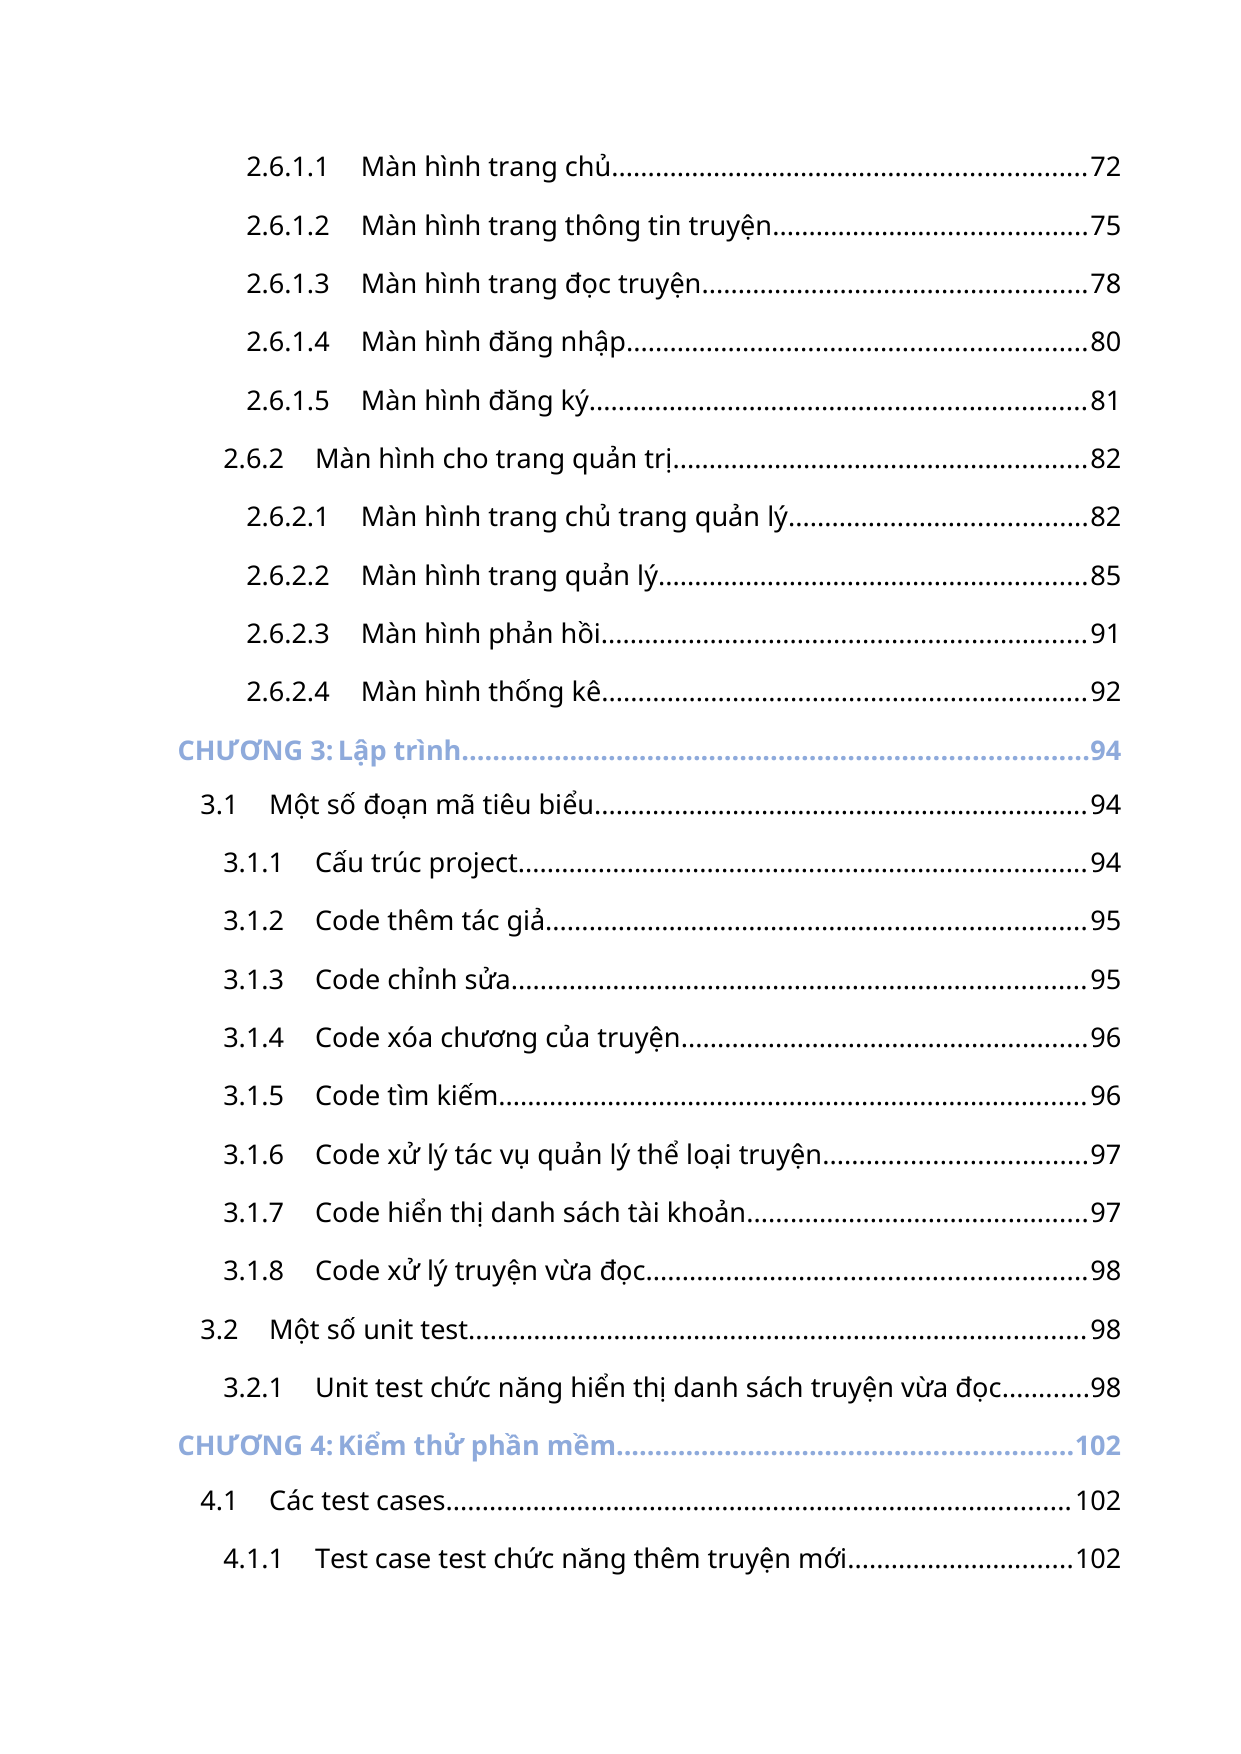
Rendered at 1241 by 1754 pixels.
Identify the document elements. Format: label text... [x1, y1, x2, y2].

text CHƯƠNG 3: Lập trình 94 [177, 731, 1122, 768]
text 3.1.1 Cấu trúc project 94 [223, 843, 1122, 880]
text 4.1.1 Test case test chức năng thêm truyện mới 102 [223, 1539, 1122, 1576]
text 4.1 Các test cases 102 [200, 1481, 1122, 1518]
text 2.6.1.2 Màn hình trang thông tin truyện 75 [246, 206, 1122, 243]
text 2.6.1.4 Màn hình đăng nhập 80 [246, 323, 1122, 359]
text 2.6.2.4 Màn hình thống kê 92 [246, 673, 1122, 709]
text 3.1.4 Code xóa chương của truyện. 96 [223, 1018, 1122, 1055]
text 3.1.2 Code thêm tác giả 95 [223, 902, 1122, 939]
text 2.6.2 Màn hình cho trang quản trị 82 [223, 439, 1122, 476]
text 3.1 Một số đoạn mã tiêu biểu 94 [200, 785, 1122, 822]
text 3.1.5 Code tìm kiếm 96 [223, 1077, 1122, 1114]
text 2.6.2.2 Màn hình trang quản lý 85 [246, 556, 1122, 593]
text 2.6.2.3 Màn hình phản hồi 91 [246, 614, 1122, 651]
text 2.6.1.3 Màn hình trang đọc truyện 78 [246, 264, 1122, 301]
text 2.6.2.1 Màn hình trang chủ trang quản lý 82 [246, 498, 1122, 534]
text 3.1.6 Code xử lý tác vụ quản lý thể loại truyện 97 [223, 1135, 1122, 1172]
text 3.2.1 Unit test chức năng hiển thị danh sách truyện vừa đọc 98 [223, 1368, 1122, 1405]
text 2.6.1.5 Màn hình đăng ký 81 [246, 381, 1122, 418]
text 3.1.7 Code hiển thị danh sách tài khoản 97 [223, 1193, 1122, 1230]
text CHƯƠNG 4: Kiểm thử phần mềm 102 [177, 1427, 1122, 1464]
text 3.2 Một số unit test 98 [200, 1310, 1122, 1347]
text 3.1.8 Code xử lý truyện vừa đọc. 98 [223, 1252, 1122, 1289]
text 3.1.3 Code chỉnh sửa 95 [223, 960, 1122, 997]
text 2.6.1.1 Màn hình trang chủ 72 [246, 148, 1122, 184]
